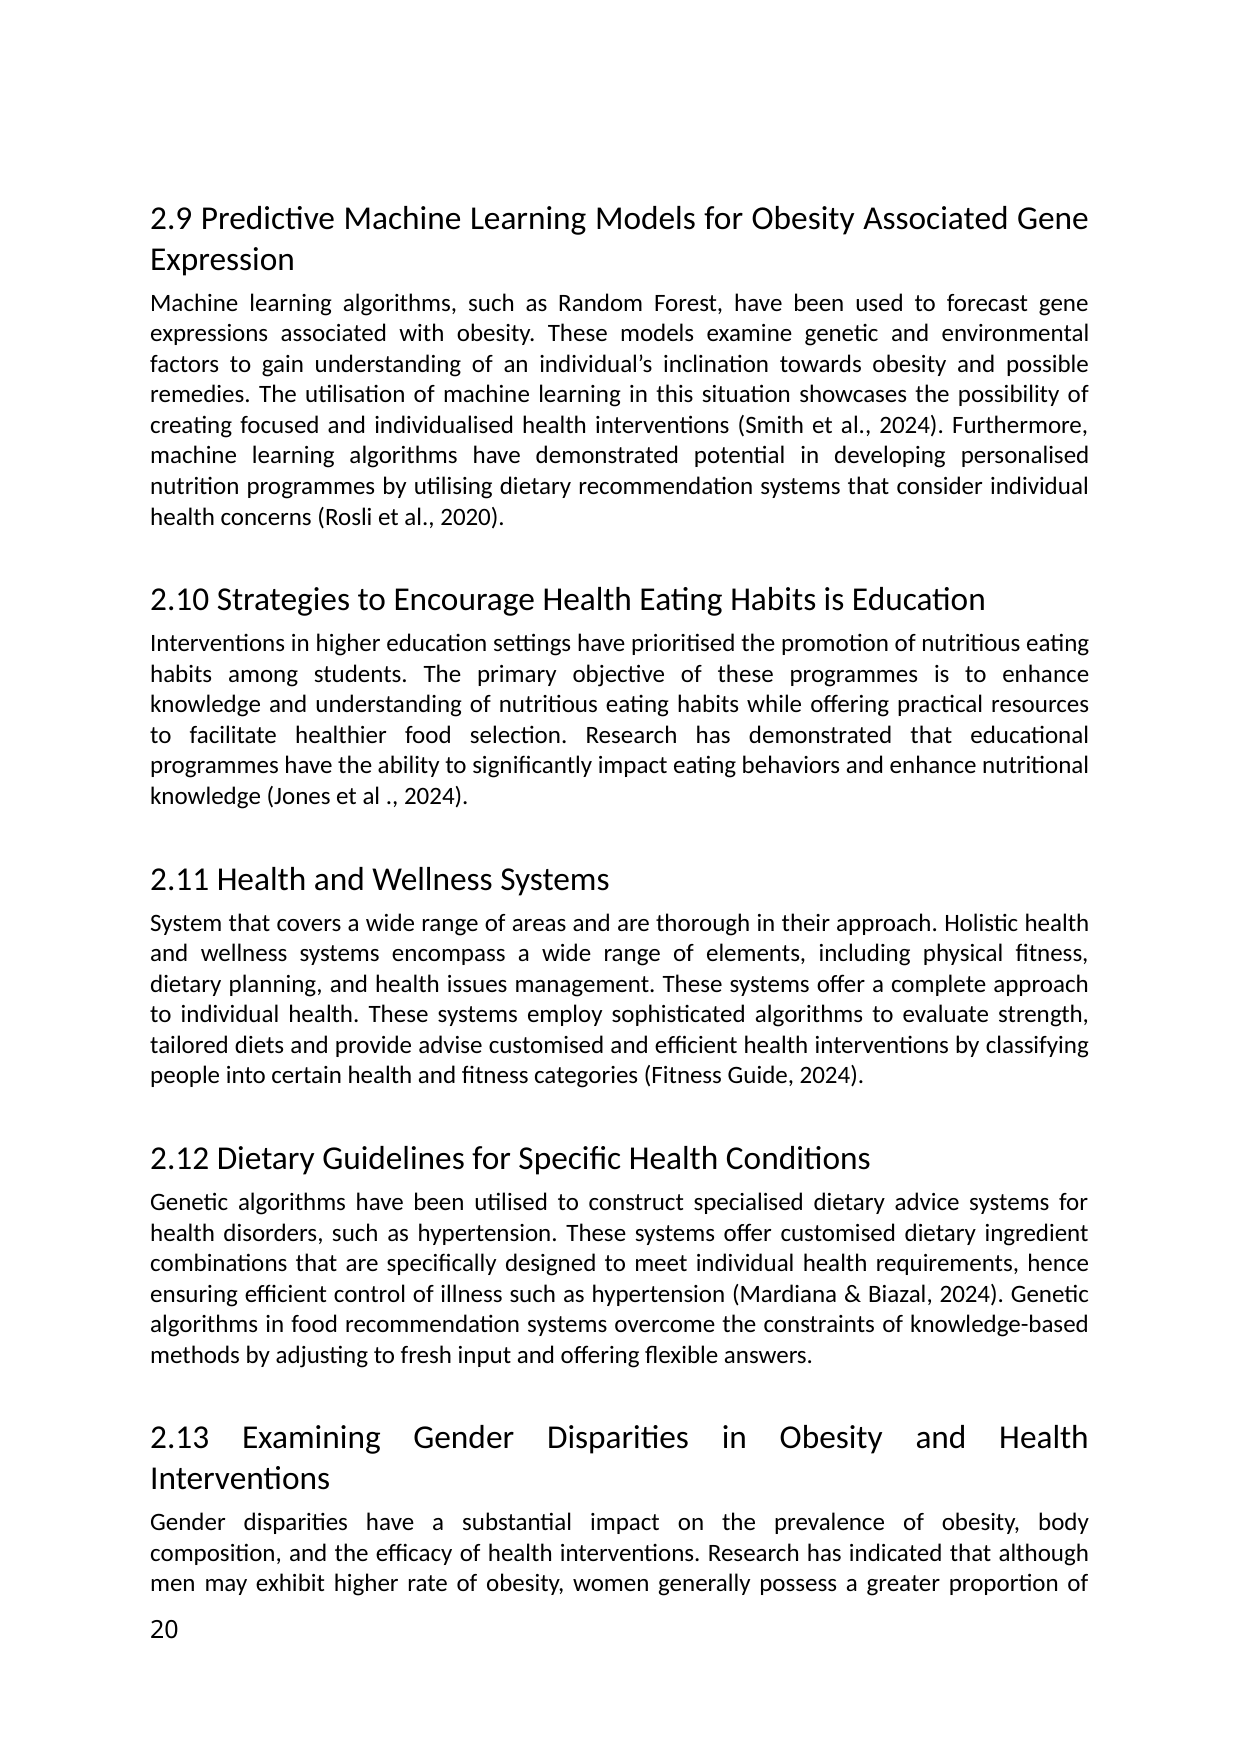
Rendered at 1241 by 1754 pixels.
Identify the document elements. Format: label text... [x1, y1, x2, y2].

subtitle 2.10 Strategies to Encourage Health Eating Habits is Education [150, 578, 1090, 619]
text System that covers a wide range of areas and are thorough in their approach. Holistic health and wellness systems encompass a wide range of elements, including physical fitness, dietary planning, and health issues management. These systems offer a complete approach to individual health. These systems employ sophisticated algorithms to evaluate strength, tailored diets and provide advise customised and efficient health interventions by classifying people into certain health and fitness categories (Fitness Guide, 2024). [150, 907, 1090, 1090]
text Interventions in higher education settings have prioritised the promotion of nutritious eating habits among students. The primary objective of these programmes is to enhance knowledge and understanding of nutritious eating habits while offering practical resources to facilitate healthier food selection. Research has demonstrated that educational programmes have the ability to significantly impact eating behaviors and enhance nutritional knowledge (Jones et al ., 2024). [150, 627, 1090, 811]
text Genetic algorithms have been utilised to construct specialised dietary advice systems for health disorders, such as hypertension. These systems offer customised dietary ingredient combinations that are specifically designed to meet individual health requirements, hence ensuring efficient control of illness such as hypertension (Mardiana & Biazal, 2024). Genetic algorithms in food recommendation systems overcome the constraints of knowledge-based methods by adjusting to fresh input and offering flexible answers. [150, 1186, 1090, 1369]
subtitle 2.12 Dietary Guidelines for Specific Health Conditions [150, 1137, 1090, 1178]
subtitle 2.11 Health and Wellness Systems [150, 858, 1090, 898]
text Machine learning algorithms, such as Random Forest, have been used to forecast gene expressions associated with obesity. These models examine genetic and environmental factors to gain understanding of an individual’s inclination towards obesity and possible remedies. The utilisation of machine learning in this situation showcases the possibility of creating focused and individualised health interventions (Smith et al., 2024). Furthermore, machine learning algorithms have demonstrated potential in developing personalised nutrition programmes by utilising dietary recommendation systems that consider individual health concerns (Rosli et al., 2020). [150, 287, 1090, 531]
subtitle 2.9 Predictive Machine Learning Models for Obesity Associated Gene Expression [150, 197, 1090, 279]
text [150, 1506, 1090, 1598]
subtitle 2.13 Examining Gender Disparities in Obesity and Health Interventions [150, 1416, 1090, 1498]
